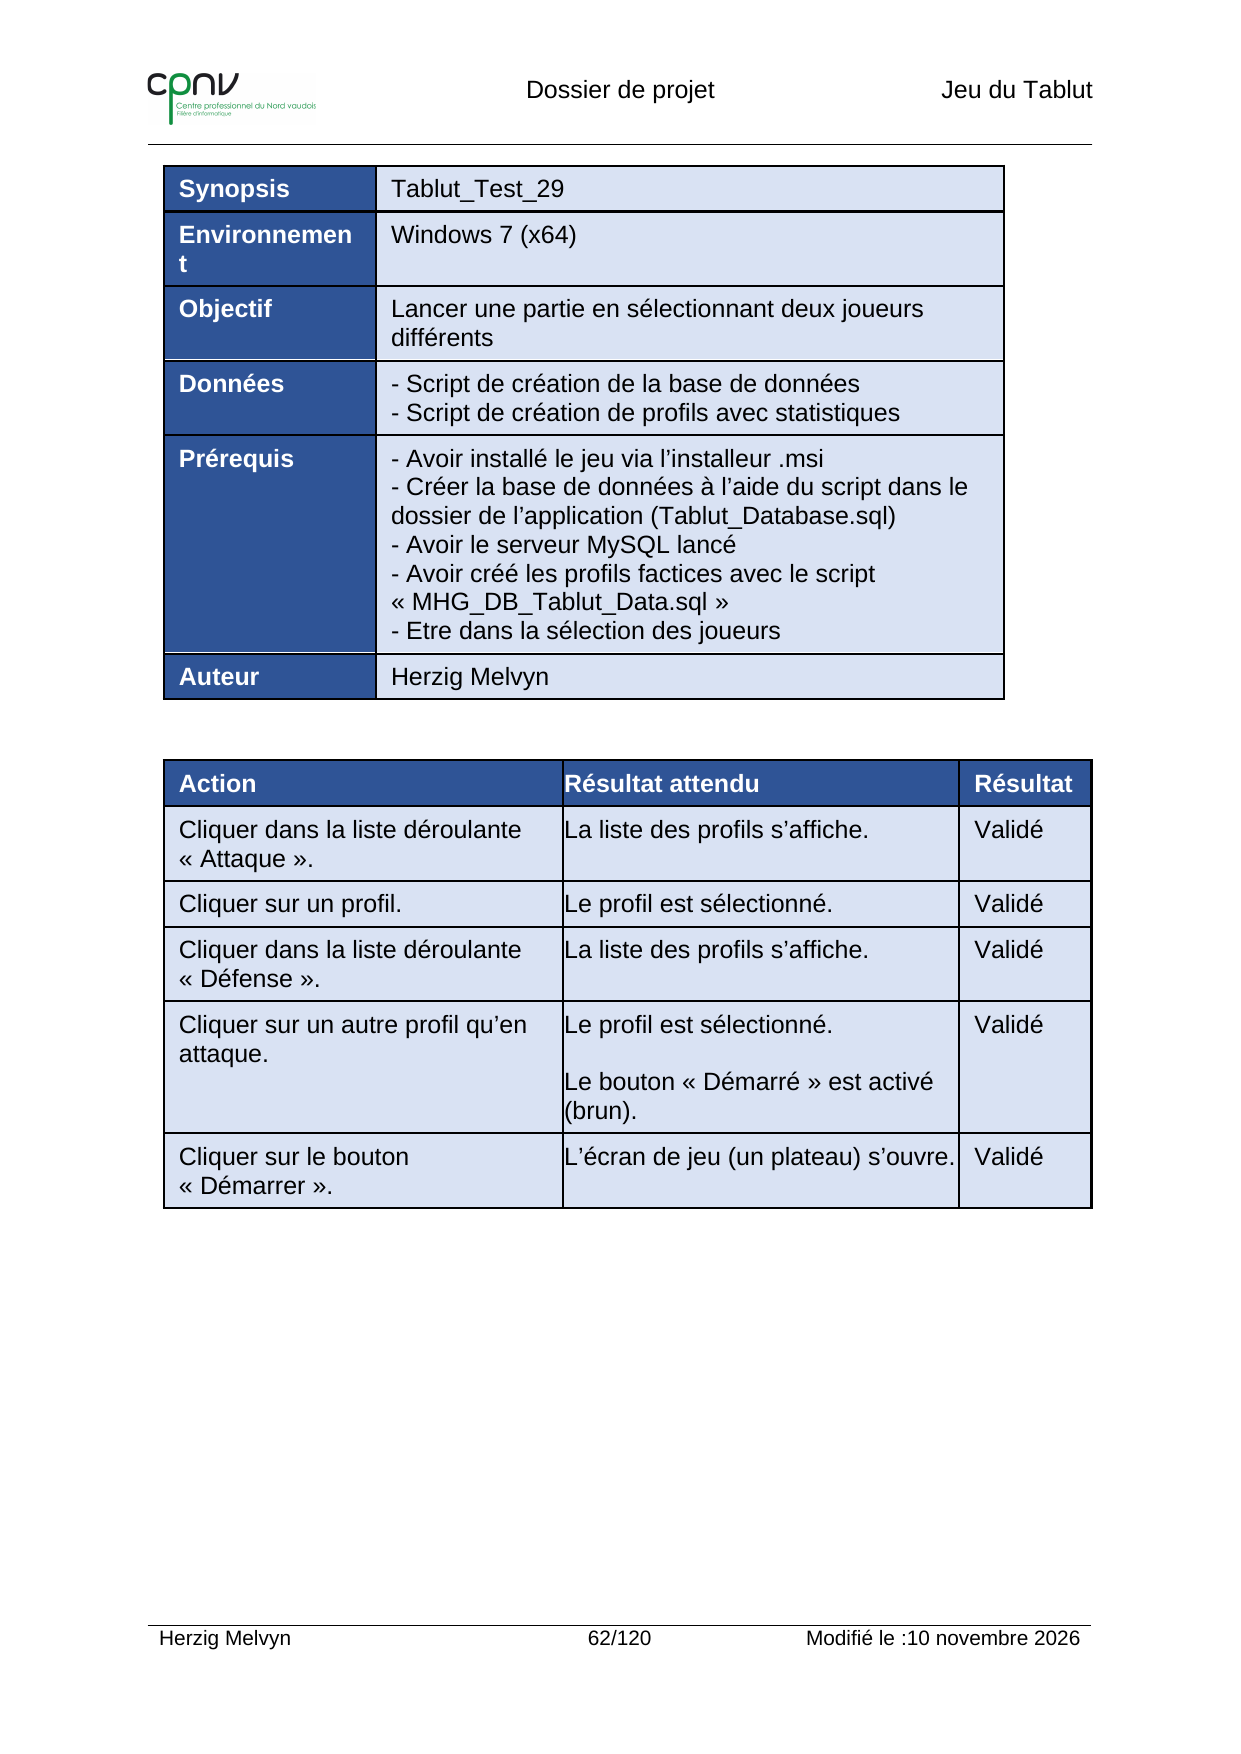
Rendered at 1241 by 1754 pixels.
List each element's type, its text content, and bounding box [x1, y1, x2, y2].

table_cell Environnement [165, 213, 375, 285]
table_header Synopsis [165, 167, 375, 210]
table_cell Cliquer dans la liste déroulante « Défense ». [165, 928, 562, 1000]
table_cell Le profil est sélectionné. Le bouton « Démarré » est activé (brun). [564, 1002, 958, 1132]
table_cell Validé [960, 1134, 1090, 1207]
table_cell Cliquer sur un profil. [165, 882, 562, 926]
table_cell Lancer une partie en sélectionnant deux joueurs différents [377, 287, 1003, 359]
table_cell Windows 7 (x64) [377, 213, 1003, 285]
picture [147, 73, 316, 125]
table_cell Le profil est sélectionné. [564, 882, 958, 926]
table_cell Cliquer sur un autre profil qu’en attaque. [165, 1002, 562, 1132]
table_cell Cliquer sur le bouton « Démarrer ». [165, 1134, 562, 1207]
table_header Résultat attendu [564, 761, 958, 805]
table_cell Auteur [165, 655, 375, 698]
table_cell Données [165, 362, 375, 434]
table_cell Objectif [165, 287, 375, 359]
table_header Tablut_Test_29 [377, 167, 1003, 210]
table_cell Herzig Melvyn [377, 655, 1003, 698]
table_cell Prérequis [165, 436, 375, 652]
table_cell Validé [960, 1002, 1090, 1132]
table_header Action [165, 761, 562, 805]
table_cell Validé [960, 807, 1090, 880]
table_cell - Avoir installé le jeu via l’installeur .msi - Créer la base de données à l’aide du script dans le dossier de l’application (Tablut_Database.sql) - Avoir le serveur MySQL lancé - Avoir créé les profils factices avec le script « MHG_DB_Tablut_Data.sql » - Etre dans la sélection des joueurs [377, 436, 1003, 652]
table_cell Validé [960, 928, 1090, 1000]
table_cell Cliquer dans la liste déroulante « Attaque ». [165, 807, 562, 880]
table_cell La liste des profils s’affiche. [564, 928, 958, 1000]
table_cell Validé [960, 882, 1090, 926]
table_header Résultat [960, 761, 1090, 805]
table_cell La liste des profils s’affiche. [564, 807, 958, 880]
table_cell L’écran de jeu (un plateau) s’ouvre. [564, 1134, 958, 1207]
table_cell - Script de création de la base de données - Script de création de profils avec statistiques [377, 362, 1003, 434]
